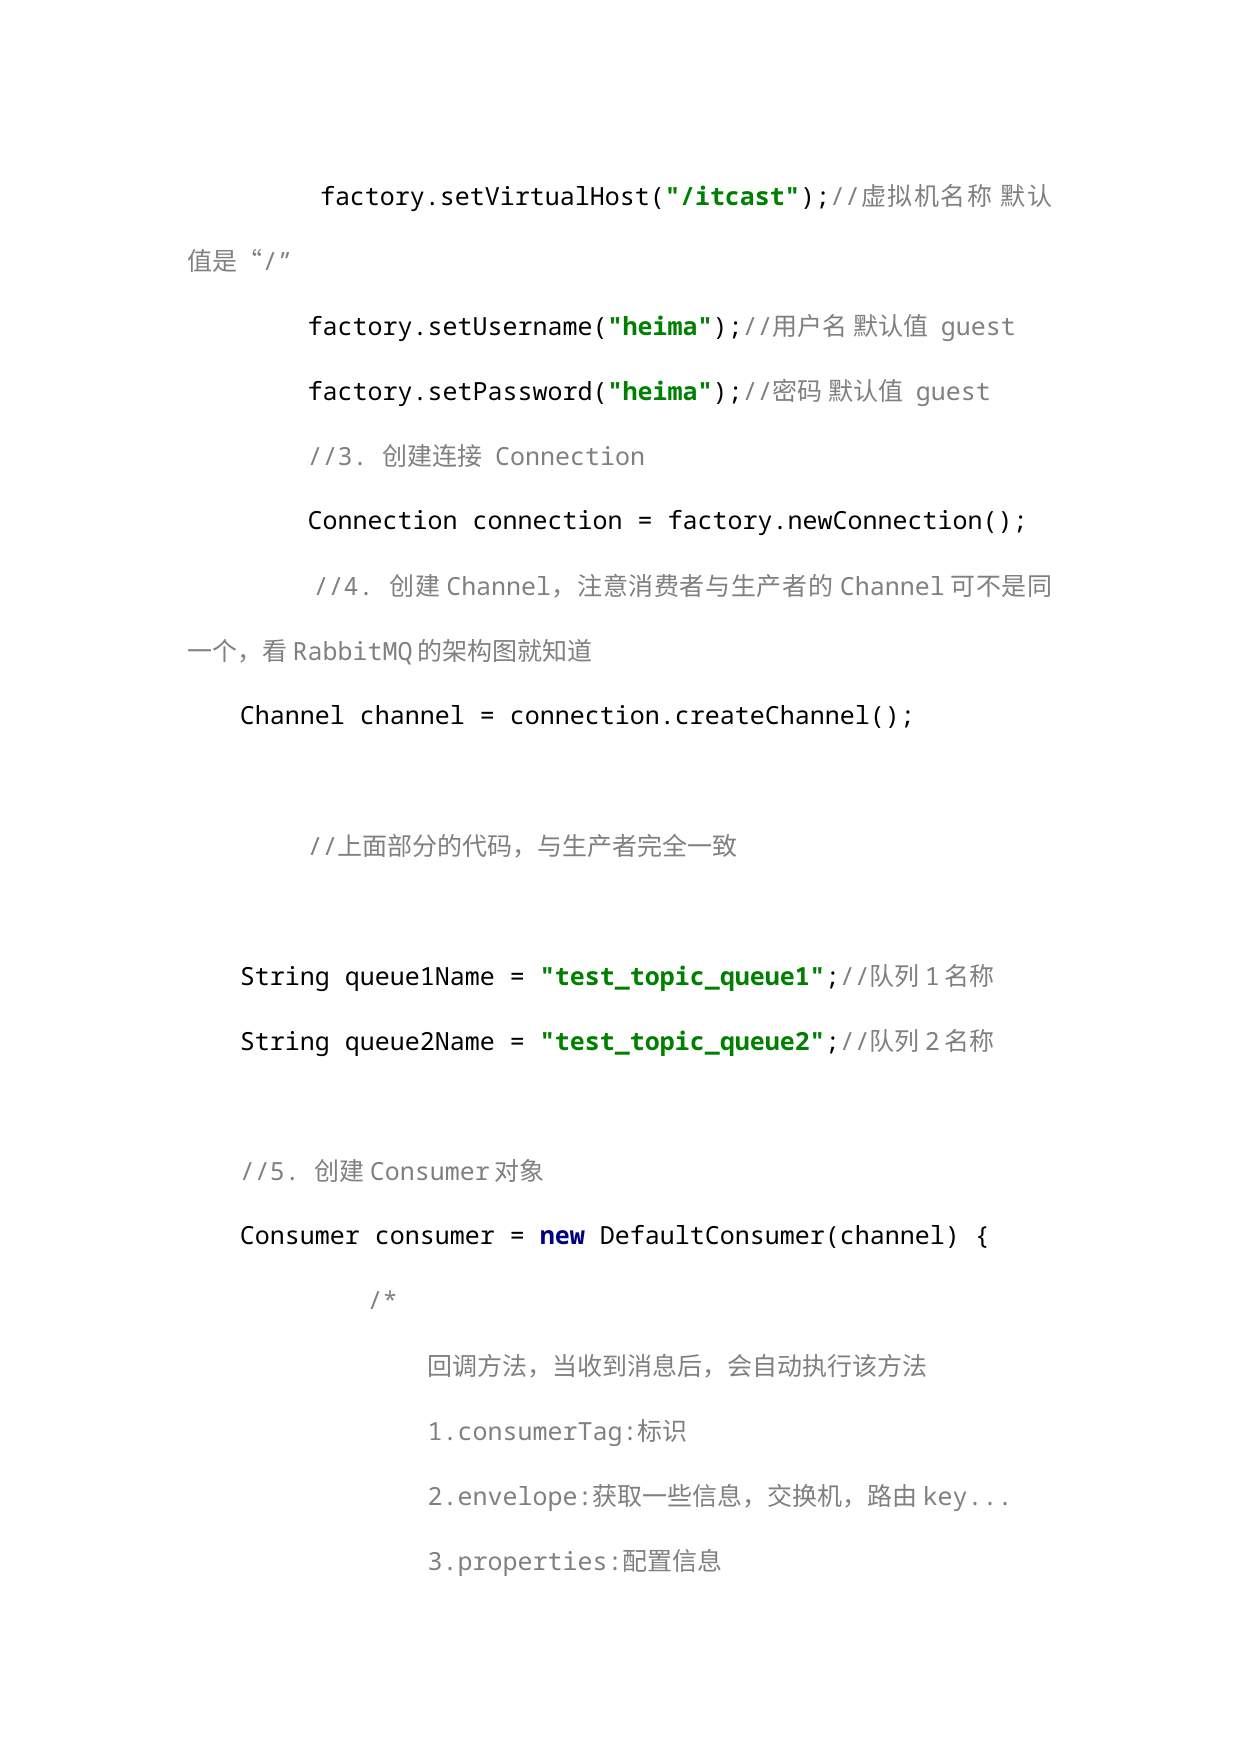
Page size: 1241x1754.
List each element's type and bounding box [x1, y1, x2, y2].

text [187, 162, 1053, 1592]
